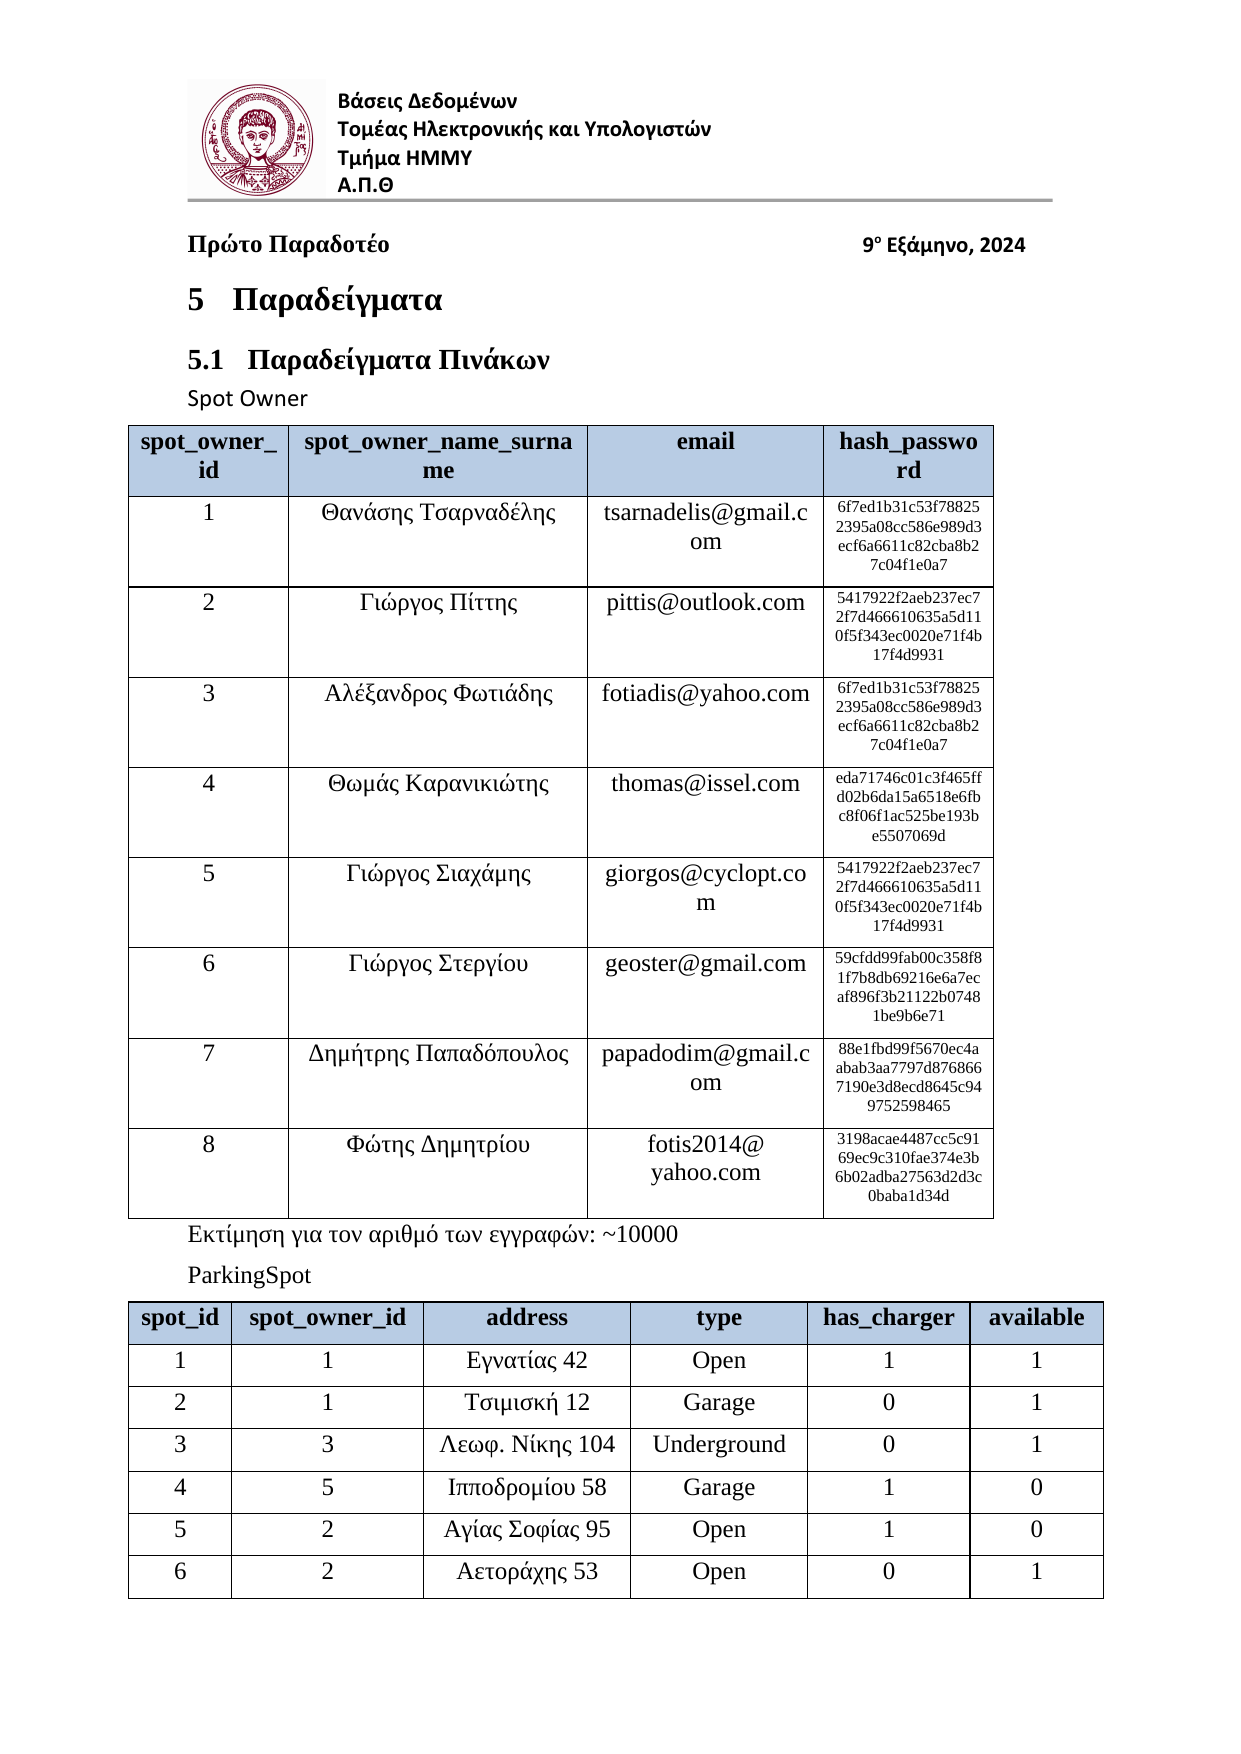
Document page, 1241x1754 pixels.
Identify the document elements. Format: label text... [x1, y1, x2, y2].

table_cell 3 [129, 678, 288, 767]
table_header spot_owner_id [129, 426, 288, 496]
table_cell 59cfdd99fab00c358f81f7b8db69216e6a7ecaf896f3b21122b07481be9b6e71 [824, 948, 993, 1037]
table_cell tsarnadelis@gmail.com [588, 497, 823, 586]
table_header type [631, 1303, 807, 1344]
table_cell 1 [232, 1387, 423, 1428]
table_cell 1 [129, 1345, 231, 1386]
table_cell 88e1fbd99f5670ec4aabab3aa7797d8768667190e3d8ecd8645c949752598465 [824, 1039, 993, 1128]
table_cell pittis@outlook.com [588, 588, 823, 677]
subtitle Παραδείγματα Πινάκων [187, 342, 1053, 376]
table_header available [971, 1303, 1103, 1344]
table_cell 5417922f2aeb237ec72f7d466610635a5d110f5f343ec0020e71f4b17f4d9931 [824, 588, 993, 677]
table_cell 2 [129, 1387, 231, 1428]
text Spot Owner [187, 382, 1053, 413]
table_cell Θανάσης Τσαρναδέλης [289, 497, 587, 586]
table_cell Θωμάς Καρανικιώτης [289, 768, 587, 857]
table_header has_charger [808, 1303, 969, 1344]
table_header spot_owner_id [232, 1303, 423, 1344]
table_cell 3198acae4487cc5c9169ec9c310fae374e3b6b02adba27563d2d3c0baba1d34d [824, 1129, 993, 1218]
table_cell Γιώργος Στεργίου [289, 948, 587, 1037]
table_cell 8 [129, 1129, 288, 1218]
table_cell 0 [808, 1429, 969, 1471]
table_cell Τσιμισκή 12 [424, 1387, 630, 1428]
table_header hash_password [824, 426, 993, 496]
table_cell 6 [129, 948, 288, 1037]
picture [187, 79, 327, 198]
table_cell 1 [971, 1429, 1103, 1471]
table_header spot_owner_name_surname [289, 426, 587, 496]
table_cell Open [631, 1556, 807, 1597]
table_cell 4 [129, 1472, 231, 1513]
table_cell Open [631, 1514, 807, 1555]
table_cell 7 [129, 1039, 288, 1128]
table_cell 0 [808, 1387, 969, 1428]
table_cell giorgos@cyclopt.com [588, 858, 823, 947]
table_cell 1 [971, 1556, 1103, 1597]
table_cell Αγίας Σοφίας 95 [424, 1514, 630, 1555]
table_cell 0 [971, 1514, 1103, 1555]
table_cell 2 [129, 588, 288, 677]
table_header address [424, 1303, 630, 1344]
table_cell 1 [971, 1345, 1103, 1386]
table_cell 4 [129, 768, 288, 857]
table_cell Ιπποδρομίου 58 [424, 1472, 630, 1513]
table_cell 1 [808, 1472, 969, 1513]
table_cell Λεωφ. Νίκης 104 [424, 1429, 630, 1471]
table_cell 1 [129, 497, 288, 586]
table_cell Garage [631, 1387, 807, 1428]
table_cell 6f7ed1b31c53f788252395a08cc586e989d3ecf6a6611c82cba8b27c04f1e0a7 [824, 678, 993, 767]
table_cell 0 [808, 1556, 969, 1597]
table_cell fotiadis@yahoo.com [588, 678, 823, 767]
table_cell papadodim@gmail.com [588, 1039, 823, 1128]
table_header spot_id [129, 1303, 231, 1344]
table_cell thomas@issel.com [588, 768, 823, 857]
table_cell Γιώργος Πίττης [289, 588, 587, 677]
table_cell Underground [631, 1429, 807, 1471]
table_cell Garage [631, 1472, 807, 1513]
table_cell 1 [808, 1514, 969, 1555]
table_cell 6f7ed1b31c53f788252395a08cc586e989d3ecf6a6611c82cba8b27c04f1e0a7 [824, 497, 993, 586]
table_cell 1 [971, 1387, 1103, 1428]
subtitle Παραδείγματα [187, 279, 1053, 317]
table_cell Δημήτρης Παπαδόπουλος [289, 1039, 587, 1128]
table_cell 1 [232, 1345, 423, 1386]
table_cell eda71746c01c3f465ffd02b6da15a6518e6fbc8f06f1ac525be193be5507069d [824, 768, 993, 857]
table_cell 5 [129, 858, 288, 947]
text ParkingSpot [187, 1260, 1053, 1289]
table_cell Εγνατίας 42 [424, 1345, 630, 1386]
table_cell 2 [232, 1514, 423, 1555]
table_cell Γιώργος Σιαχάμης [289, 858, 587, 947]
table_cell geoster@gmail.com [588, 948, 823, 1037]
text Εκτίμηση για τον αριθμό των εγγραφών: ~10000 [187, 1219, 1053, 1248]
table_cell 1 [808, 1345, 969, 1386]
table_header email [588, 426, 823, 496]
table_cell 0 [971, 1472, 1103, 1513]
table_cell 5 [232, 1472, 423, 1513]
table_cell 6 [129, 1556, 231, 1597]
table_cell fotis2014@ yahoo.com [588, 1129, 823, 1218]
table_cell 3 [232, 1429, 423, 1471]
table_cell 5 [129, 1514, 231, 1555]
table_cell Αετοράχης 53 [424, 1556, 630, 1597]
table_cell Open [631, 1345, 807, 1386]
table_cell Αλέξανδρος Φωτιάδης [289, 678, 587, 767]
table_cell Φώτης Δημητρίου [289, 1129, 587, 1218]
table_cell 2 [232, 1556, 423, 1597]
table_cell 5417922f2aeb237ec72f7d466610635a5d110f5f343ec0020e71f4b17f4d9931 [824, 858, 993, 947]
table_cell 3 [129, 1429, 231, 1471]
